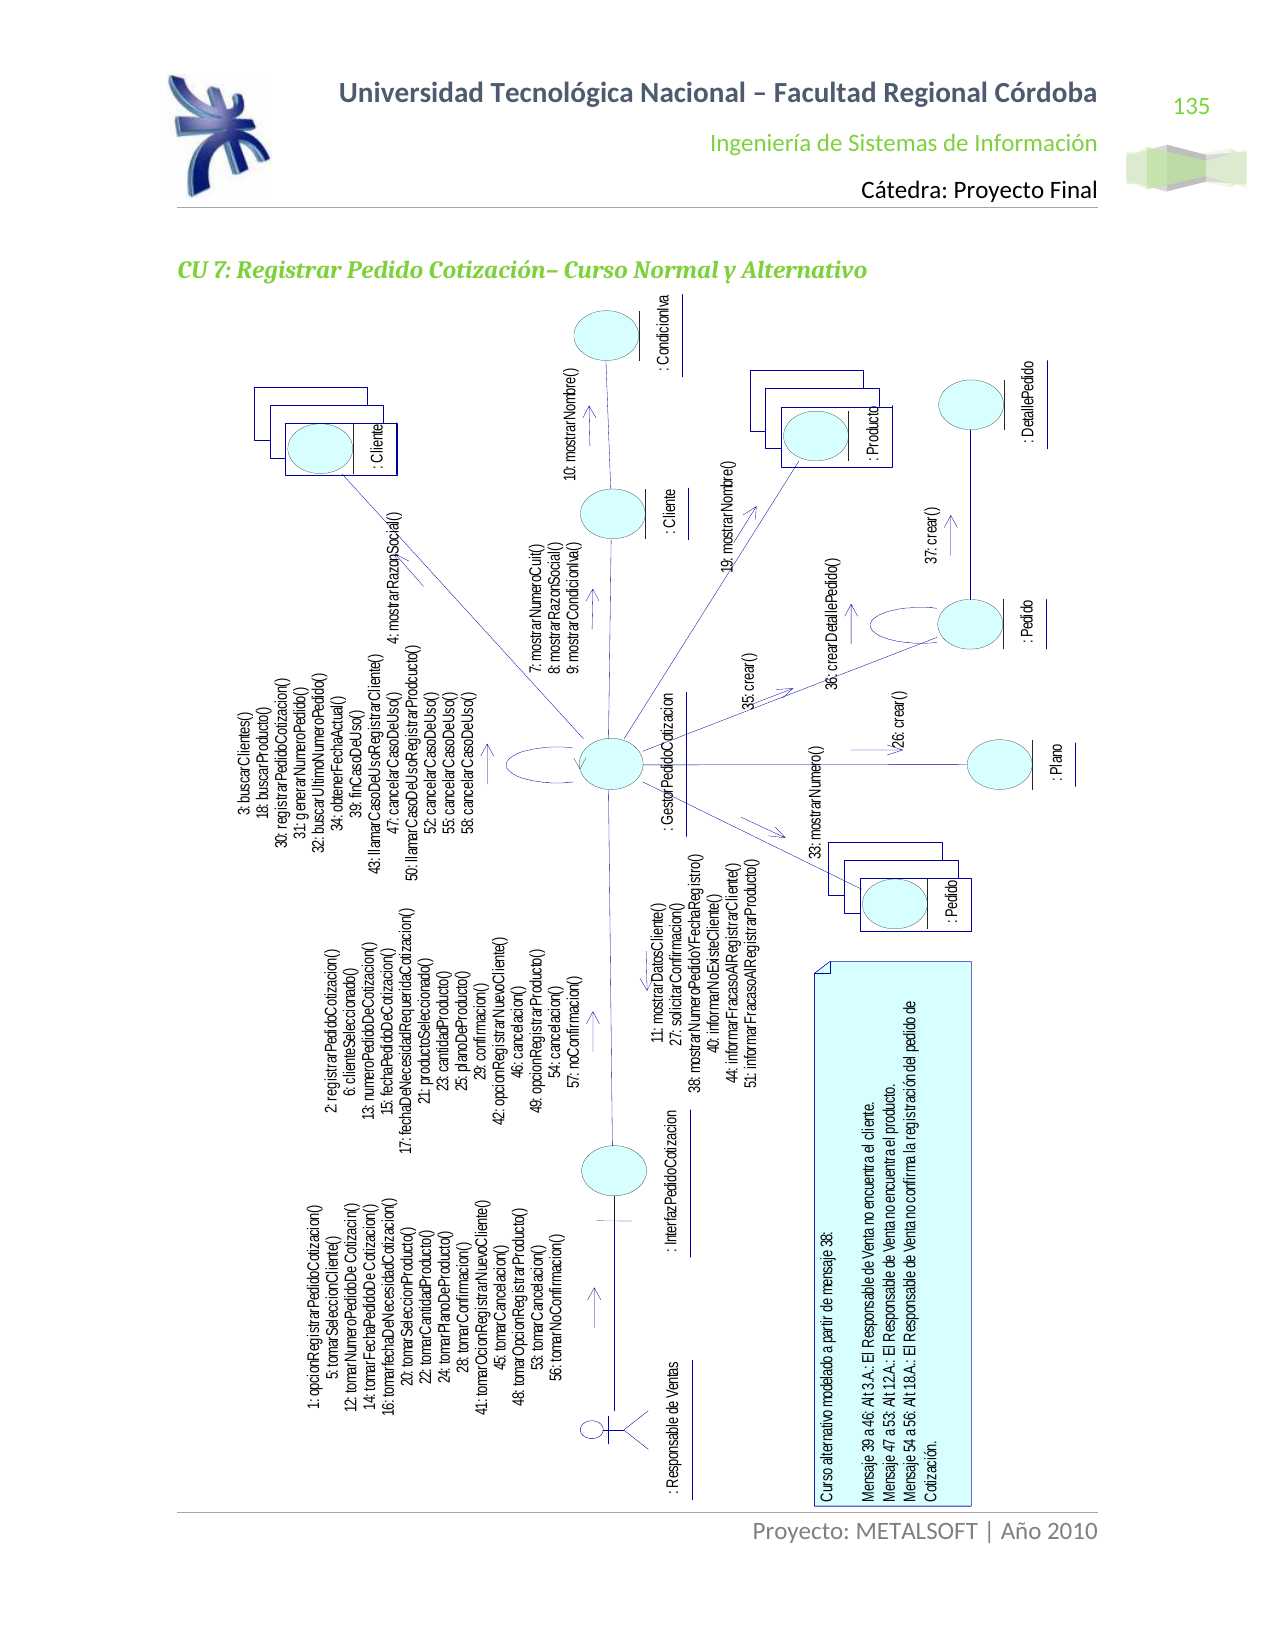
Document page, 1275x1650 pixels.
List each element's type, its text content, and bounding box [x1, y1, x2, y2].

picture [167, 74, 272, 199]
text CU 7: Registrar Pedido Cotización– Curso Normal y Alternativo [177, 256, 1098, 284]
